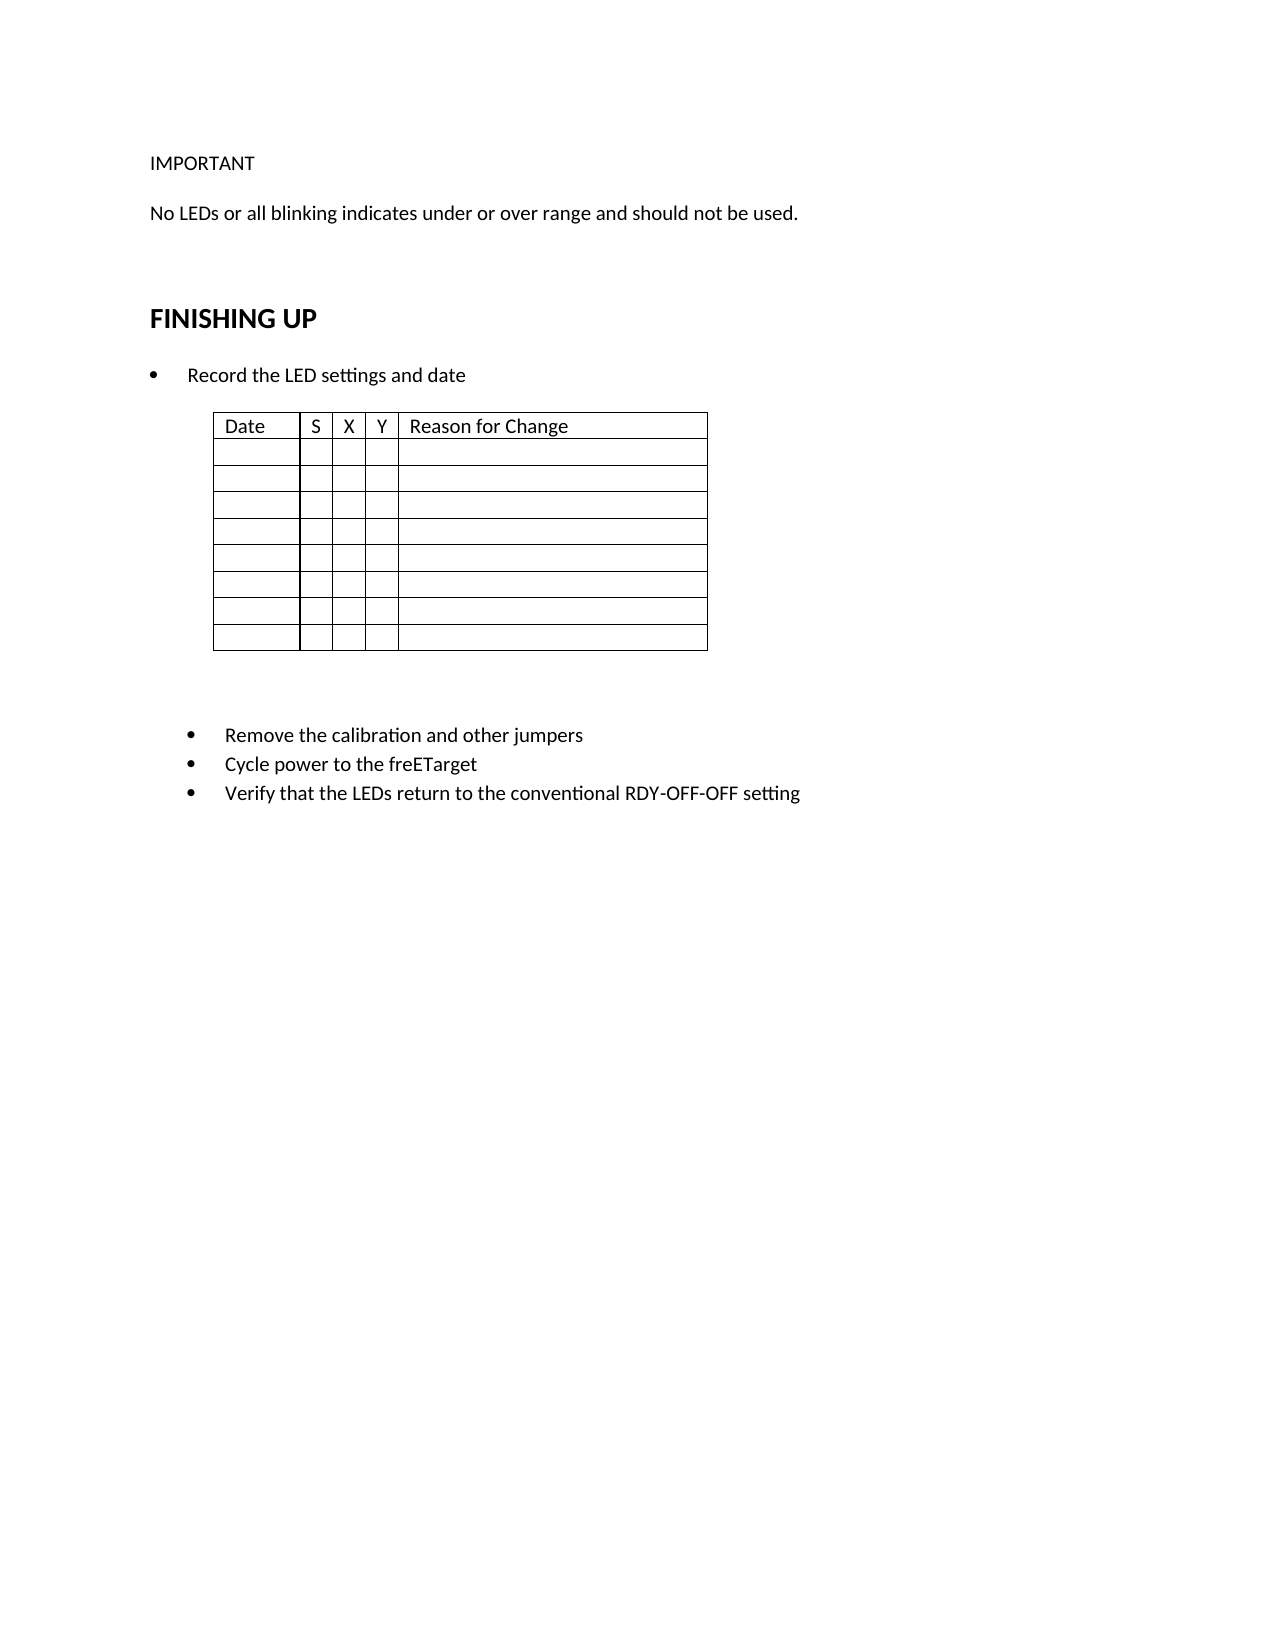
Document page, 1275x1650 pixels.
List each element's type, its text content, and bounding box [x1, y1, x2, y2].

table_cell [214, 625, 299, 650]
table_cell [214, 439, 299, 465]
table_cell [399, 572, 707, 597]
table_cell [214, 545, 299, 571]
table_cell [399, 545, 707, 571]
table_cell [399, 598, 707, 623]
table_cell [301, 545, 332, 571]
table_cell [399, 466, 707, 491]
table_cell [366, 545, 398, 571]
table_cell [366, 625, 398, 650]
table_cell [214, 492, 299, 518]
table_cell [214, 519, 299, 544]
table_cell [214, 598, 299, 623]
table_header Date [214, 413, 299, 438]
table_cell [333, 545, 365, 571]
table_cell [214, 466, 299, 491]
table_cell [333, 572, 365, 597]
table_header Reason for Change [399, 413, 707, 438]
table_cell [399, 439, 707, 465]
table_cell [333, 492, 365, 518]
table_cell [366, 492, 398, 518]
list Record the LED settings and date [150, 362, 1125, 387]
table_cell [366, 598, 398, 623]
text FINISHING UP [150, 300, 1125, 336]
list Cycle power to the freETarget [187, 751, 1125, 776]
list Verify that the LEDs return to the conventional RDY-OFF-OFF setting [187, 780, 1125, 806]
table_cell [333, 519, 365, 544]
table_cell [399, 625, 707, 650]
table_cell [301, 466, 332, 491]
table_cell [333, 625, 365, 650]
text No LEDs or all blinking indicates under or over range and should not be used. [150, 200, 1125, 225]
table_header X [333, 413, 365, 438]
table_cell [301, 519, 332, 544]
table_cell [333, 466, 365, 491]
table_cell [301, 492, 332, 518]
table_cell [399, 492, 707, 518]
table_cell [333, 598, 365, 623]
list Remove the calibration and other jumpers [187, 722, 1125, 747]
table_cell [301, 439, 332, 465]
table_header S [301, 413, 332, 438]
table_cell [366, 519, 398, 544]
table_cell [301, 572, 332, 597]
table_cell [301, 625, 332, 650]
table_cell [214, 572, 299, 597]
table_cell [399, 519, 707, 544]
text IMPORTANT [150, 150, 1125, 175]
table_cell [301, 598, 332, 623]
table_header Y [366, 413, 398, 438]
table_cell [366, 466, 398, 491]
table_cell [366, 439, 398, 465]
table_cell [366, 572, 398, 597]
table_cell [333, 439, 365, 465]
